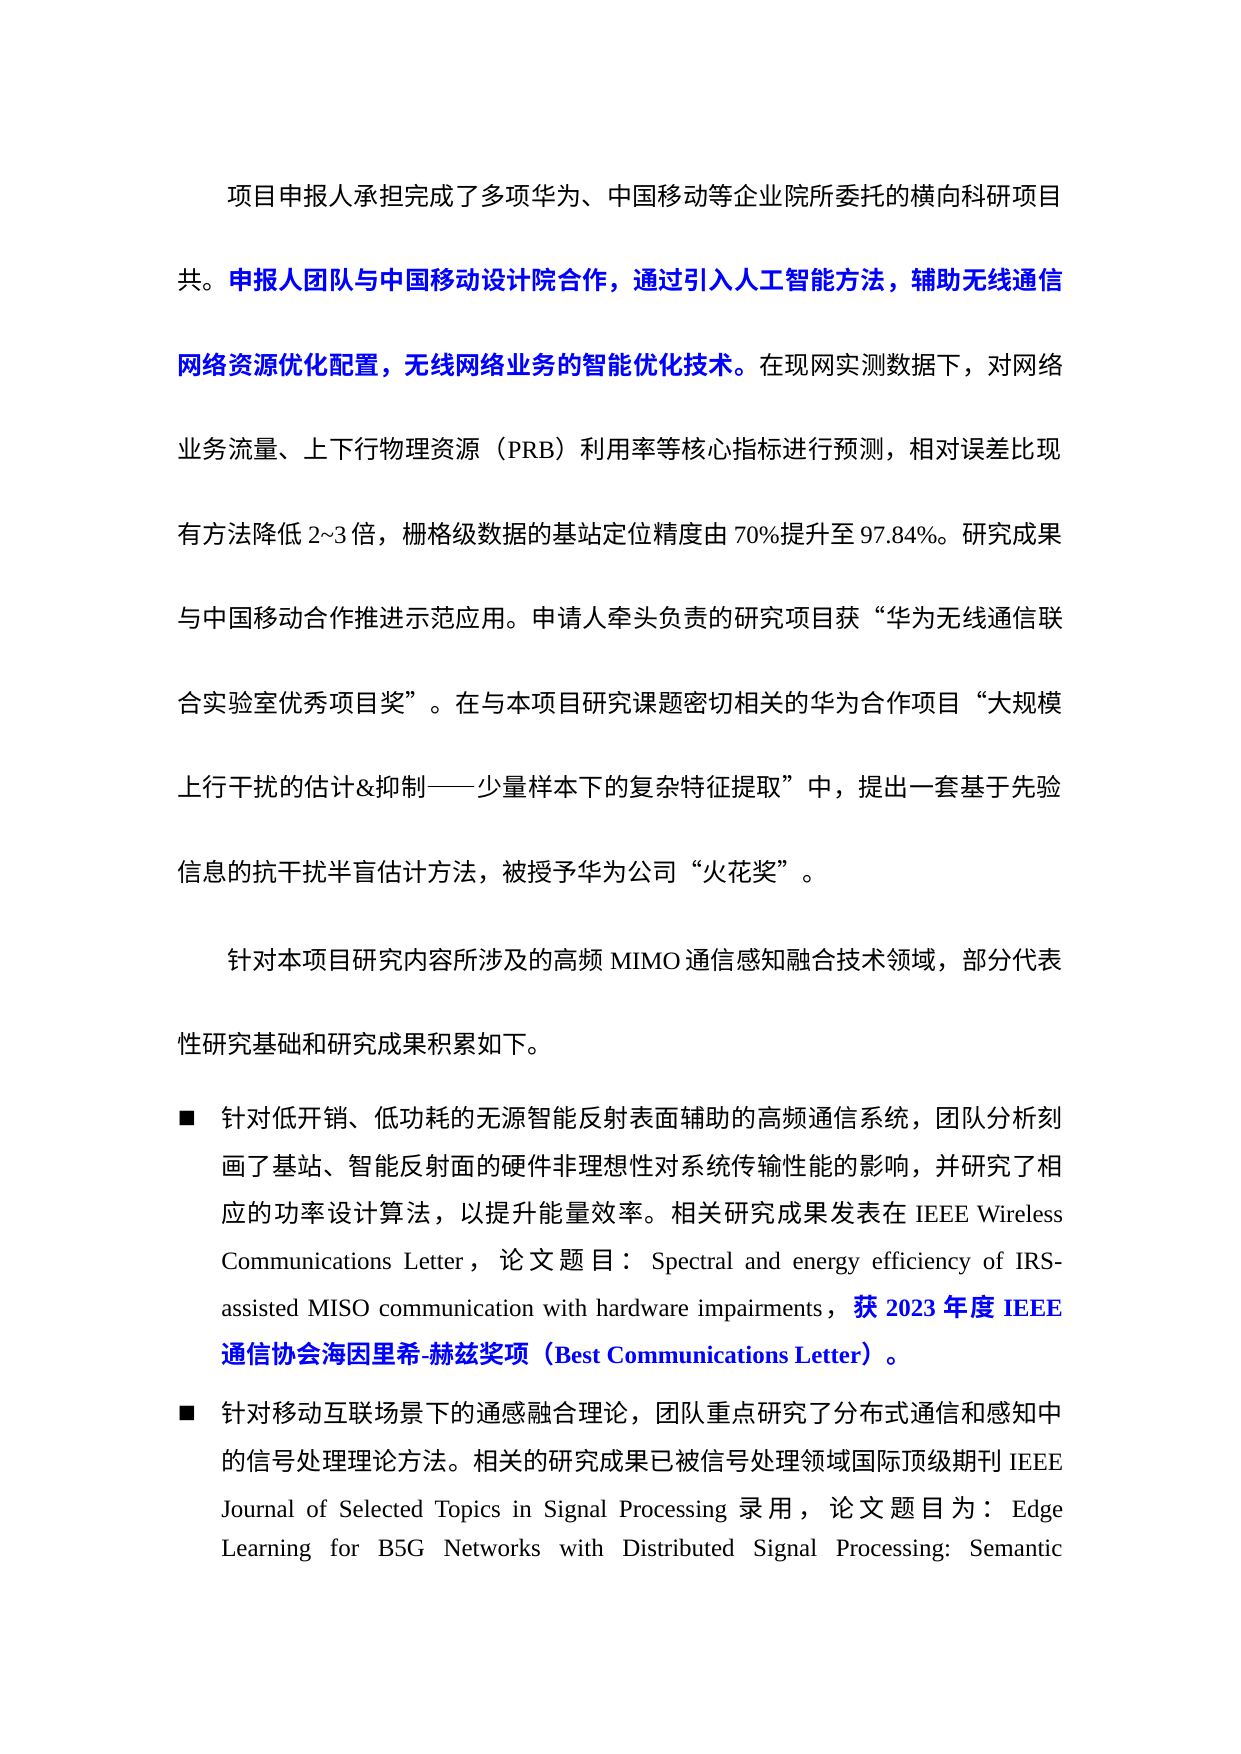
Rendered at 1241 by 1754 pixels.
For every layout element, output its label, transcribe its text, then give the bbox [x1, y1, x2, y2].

text 项目申报人承担完成了多项华为、中国移动等企业院所委托的横向科研项目共。申报人团队与中国移动设计院合作，通过引入人工智能方法，辅助无线通信网络资源优化配置，无线网络业务的智能优化技术。在现网实测数据下，对网络业务流量、上下行物理资源（PRB）利用率等核心指标进行预测，相对误差比现有方法降低2~3倍，栅格级数据的基站定位精度由70%提升至97.84%。研究成果与中国移动合作推进示范应用。申请人牵头负责的研究项目获“华为无线通信联合实验室优秀项目奖”。在与本项目研究课题密切相关的华为合作项目“大规模上行干扰的估计&抑制——少量样本下的复杂特征提取”中，提出一套基于先验信息的抗干扰半盲估计方法，被授予华为公司“火花奖”。 [177, 162, 1063, 903]
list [177, 1394, 1063, 1562]
text 针对本项目研究内容所涉及的高频MIMO通信感知融合技术领域，部分代表性研究基础和研究成果积累如下。 [177, 926, 1063, 1076]
list 针对低开销、低功耗的无源智能反射表面辅助的高频通信系统，团队分析刻画了基站、智能反射面的硬件非理想性对系统传输性能的影响，并研究了相应的功率设计算法，以提升能量效率。相关研究成果发表在IEEE Wireless Communications Letter，论文题目：Spectral and energy efficiency of IRS-assisted MISO communication with hardware impairments，获2023年度IEEE通信协会海因里希-赫兹奖项（Best Communications Letter）。 [177, 1099, 1063, 1371]
